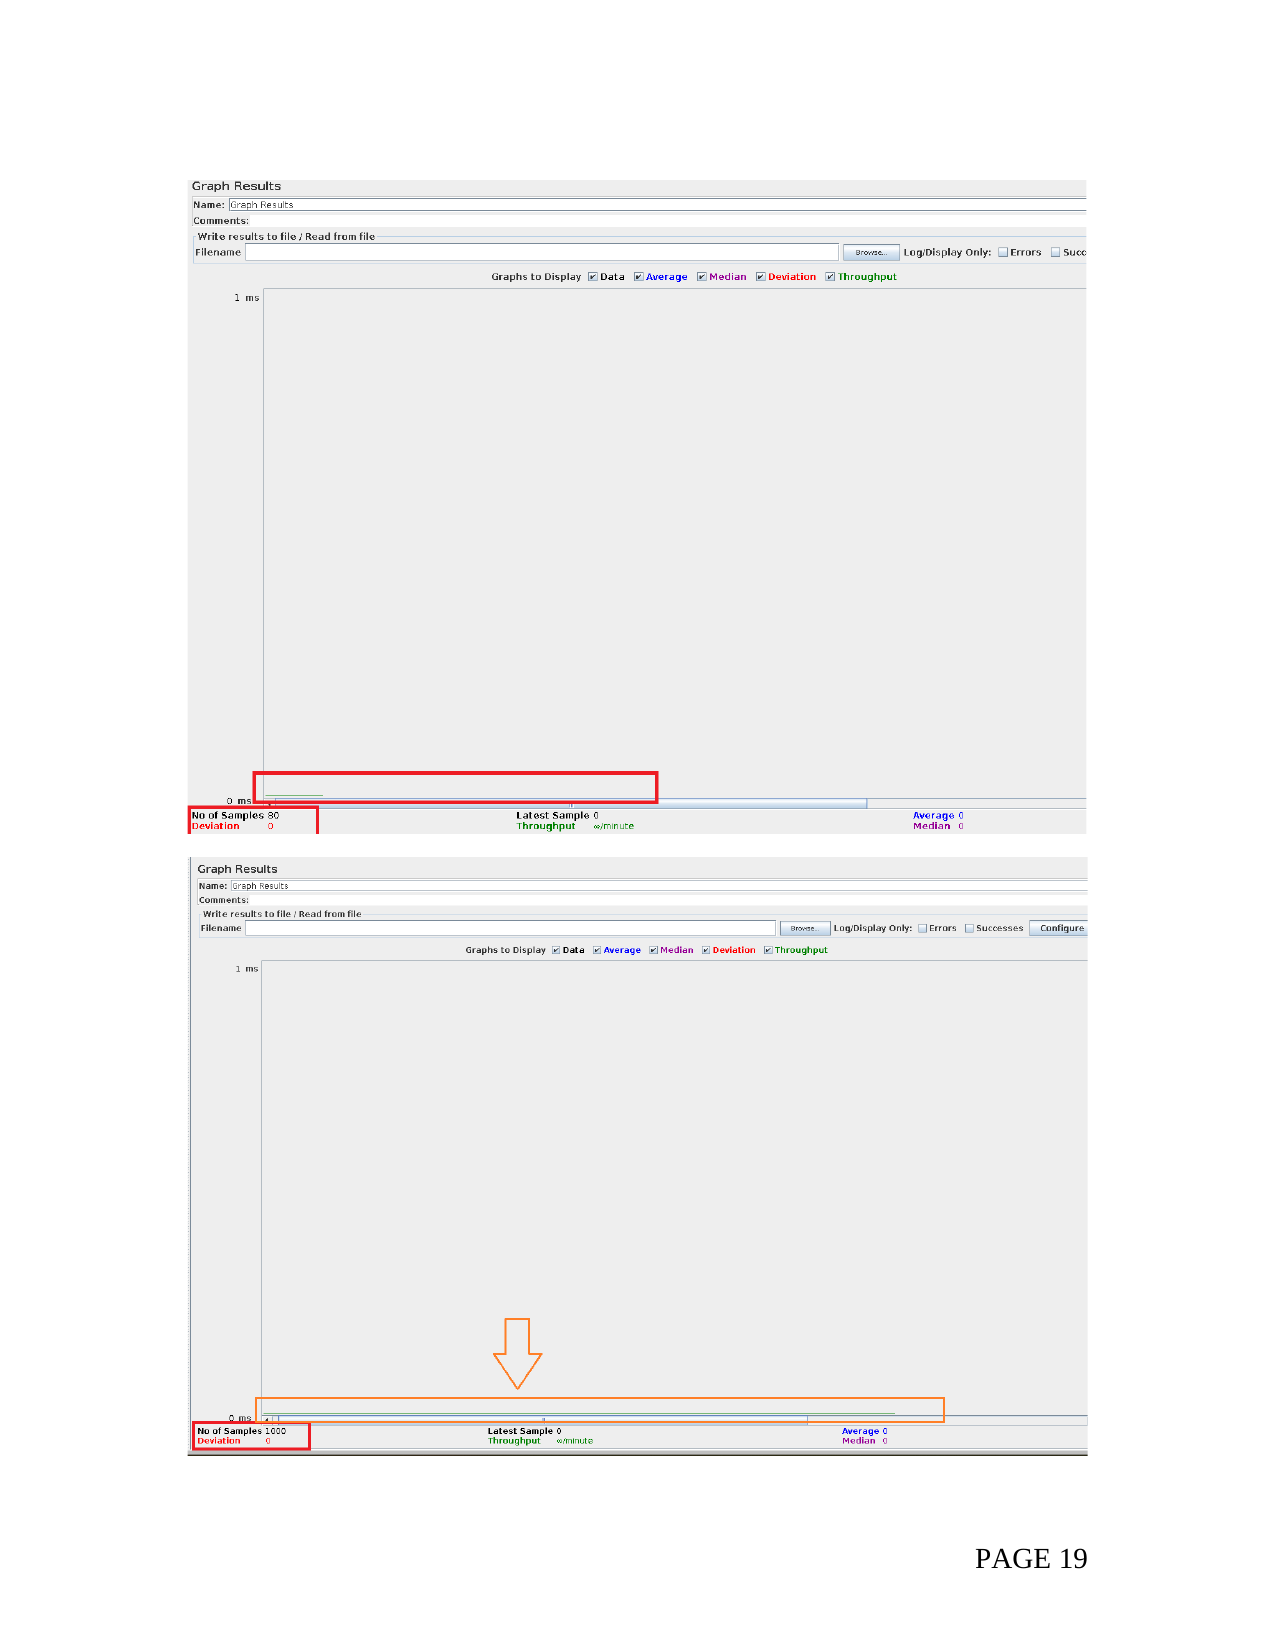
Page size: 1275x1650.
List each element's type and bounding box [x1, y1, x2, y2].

picture [187, 180, 1087, 834]
picture [187, 857, 1088, 1456]
